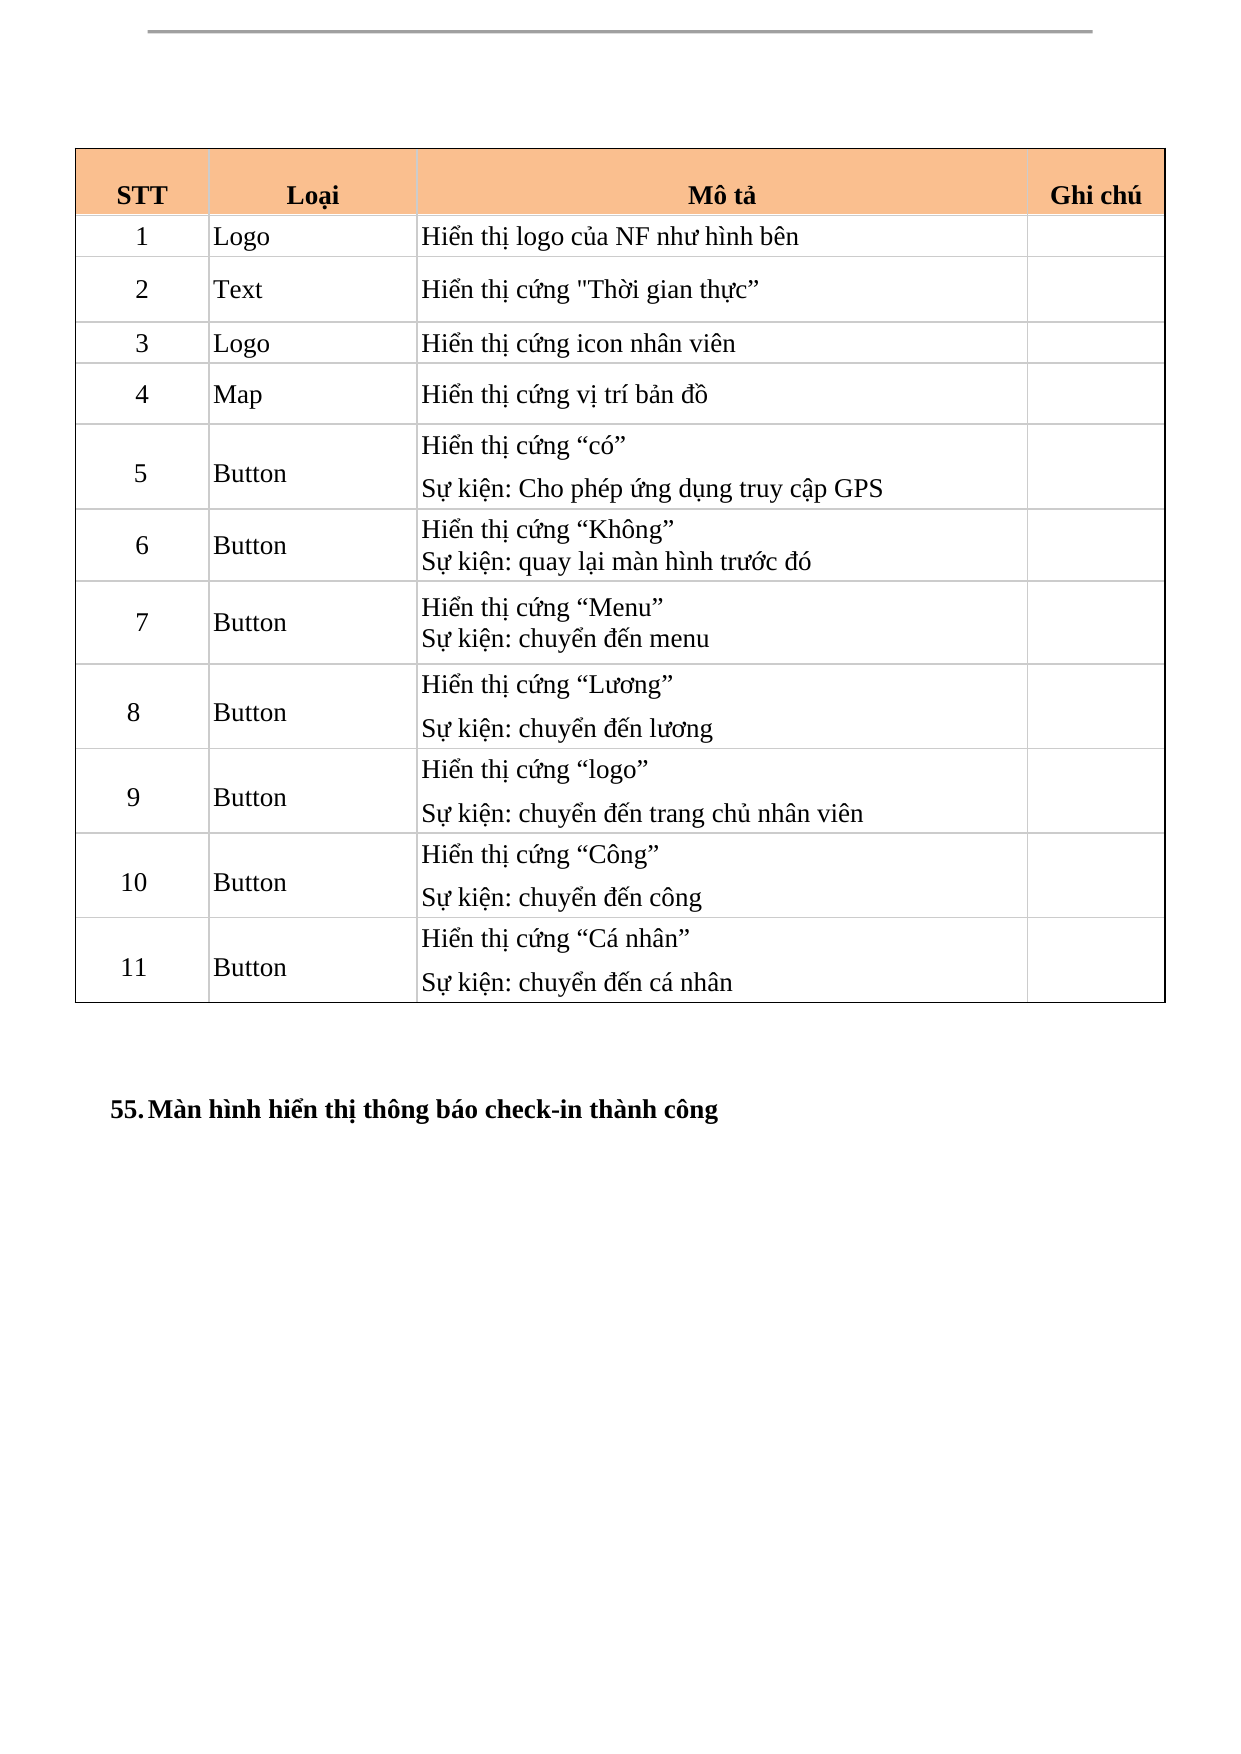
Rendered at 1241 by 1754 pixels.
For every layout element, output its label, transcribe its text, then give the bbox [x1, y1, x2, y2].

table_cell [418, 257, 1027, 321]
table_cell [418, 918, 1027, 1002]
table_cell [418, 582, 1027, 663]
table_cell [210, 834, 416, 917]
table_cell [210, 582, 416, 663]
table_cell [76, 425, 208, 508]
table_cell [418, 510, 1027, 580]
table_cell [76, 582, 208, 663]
list Màn hình hiển thị thông báo check-in thành công [110, 1093, 1092, 1124]
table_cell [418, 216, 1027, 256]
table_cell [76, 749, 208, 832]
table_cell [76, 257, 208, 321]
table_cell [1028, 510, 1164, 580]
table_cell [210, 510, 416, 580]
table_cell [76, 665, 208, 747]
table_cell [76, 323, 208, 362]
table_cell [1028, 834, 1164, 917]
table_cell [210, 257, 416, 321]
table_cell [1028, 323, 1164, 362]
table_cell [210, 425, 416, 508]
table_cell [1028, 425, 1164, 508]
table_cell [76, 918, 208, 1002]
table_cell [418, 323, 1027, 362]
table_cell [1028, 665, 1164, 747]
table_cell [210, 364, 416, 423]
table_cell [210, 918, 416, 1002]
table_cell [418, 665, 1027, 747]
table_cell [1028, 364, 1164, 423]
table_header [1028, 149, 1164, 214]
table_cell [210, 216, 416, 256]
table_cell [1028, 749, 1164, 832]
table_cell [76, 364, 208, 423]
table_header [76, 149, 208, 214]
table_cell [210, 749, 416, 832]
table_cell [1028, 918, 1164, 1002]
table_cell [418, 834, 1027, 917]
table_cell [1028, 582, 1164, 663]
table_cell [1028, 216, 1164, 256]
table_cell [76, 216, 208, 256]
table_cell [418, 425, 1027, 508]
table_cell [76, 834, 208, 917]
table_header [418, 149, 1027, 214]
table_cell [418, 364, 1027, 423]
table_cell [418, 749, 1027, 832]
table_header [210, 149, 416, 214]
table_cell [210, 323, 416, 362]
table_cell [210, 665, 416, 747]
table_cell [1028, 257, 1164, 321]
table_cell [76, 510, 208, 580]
